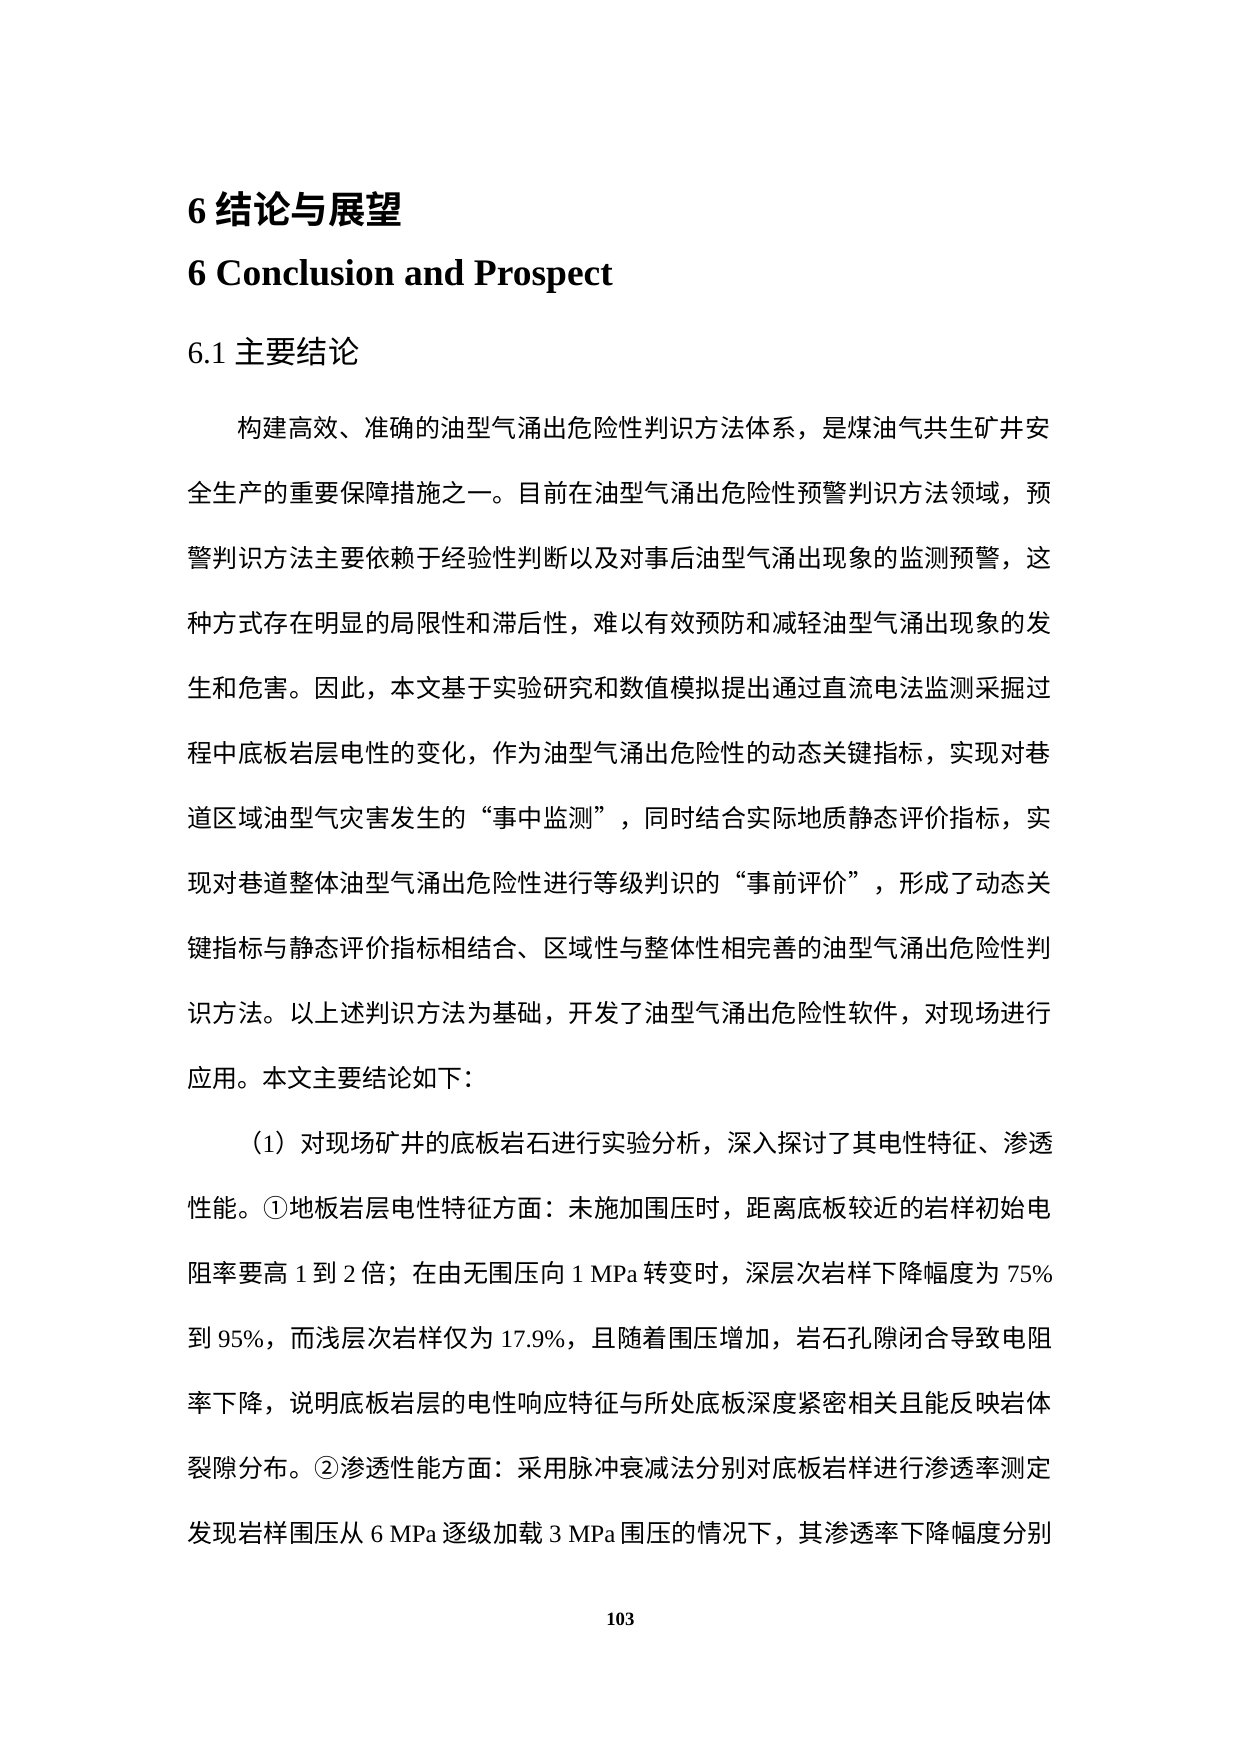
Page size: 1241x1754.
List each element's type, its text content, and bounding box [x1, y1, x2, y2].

text 构建高效、准确的油型气涌出危险性判识方法体系，是煤油气共生矿井安全生产的重要保障措施之一。目前在油型气涌出危险性预警判识方法领域，预警判识方法主要依赖于经验性判断以及对事后油型气涌出现象的监测预警，这种方式存在明显的局限性和滞后性，难以有效预防和减轻油型气涌出现象的发生和危害。因此，本文基于实验研究和数值模拟提出通过直流电法监测采掘过程中底板岩层电性的变化，作为油型气涌出危险性的动态关键指标，实现对巷道区域油型气灾害发生的“事中监测”，同时结合实际地质静态评价指标，实现对巷道整体油型气涌出危险性进行等级判识的“事前评价”，形成了动态关键指标与静态评价指标相结合、区域性与整体性相完善的油型气涌出危险性判识方法。以上述判识方法为基础，开发了油型气涌出危险性软件，对现场进行应用。本文主要结论如下： [187, 394, 1053, 1109]
subtitle 结论与展望 [187, 174, 1053, 239]
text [187, 1109, 1053, 1564]
text 6 Conclusion and Prospect [187, 239, 1053, 304]
list 主要结论 [187, 317, 1053, 382]
